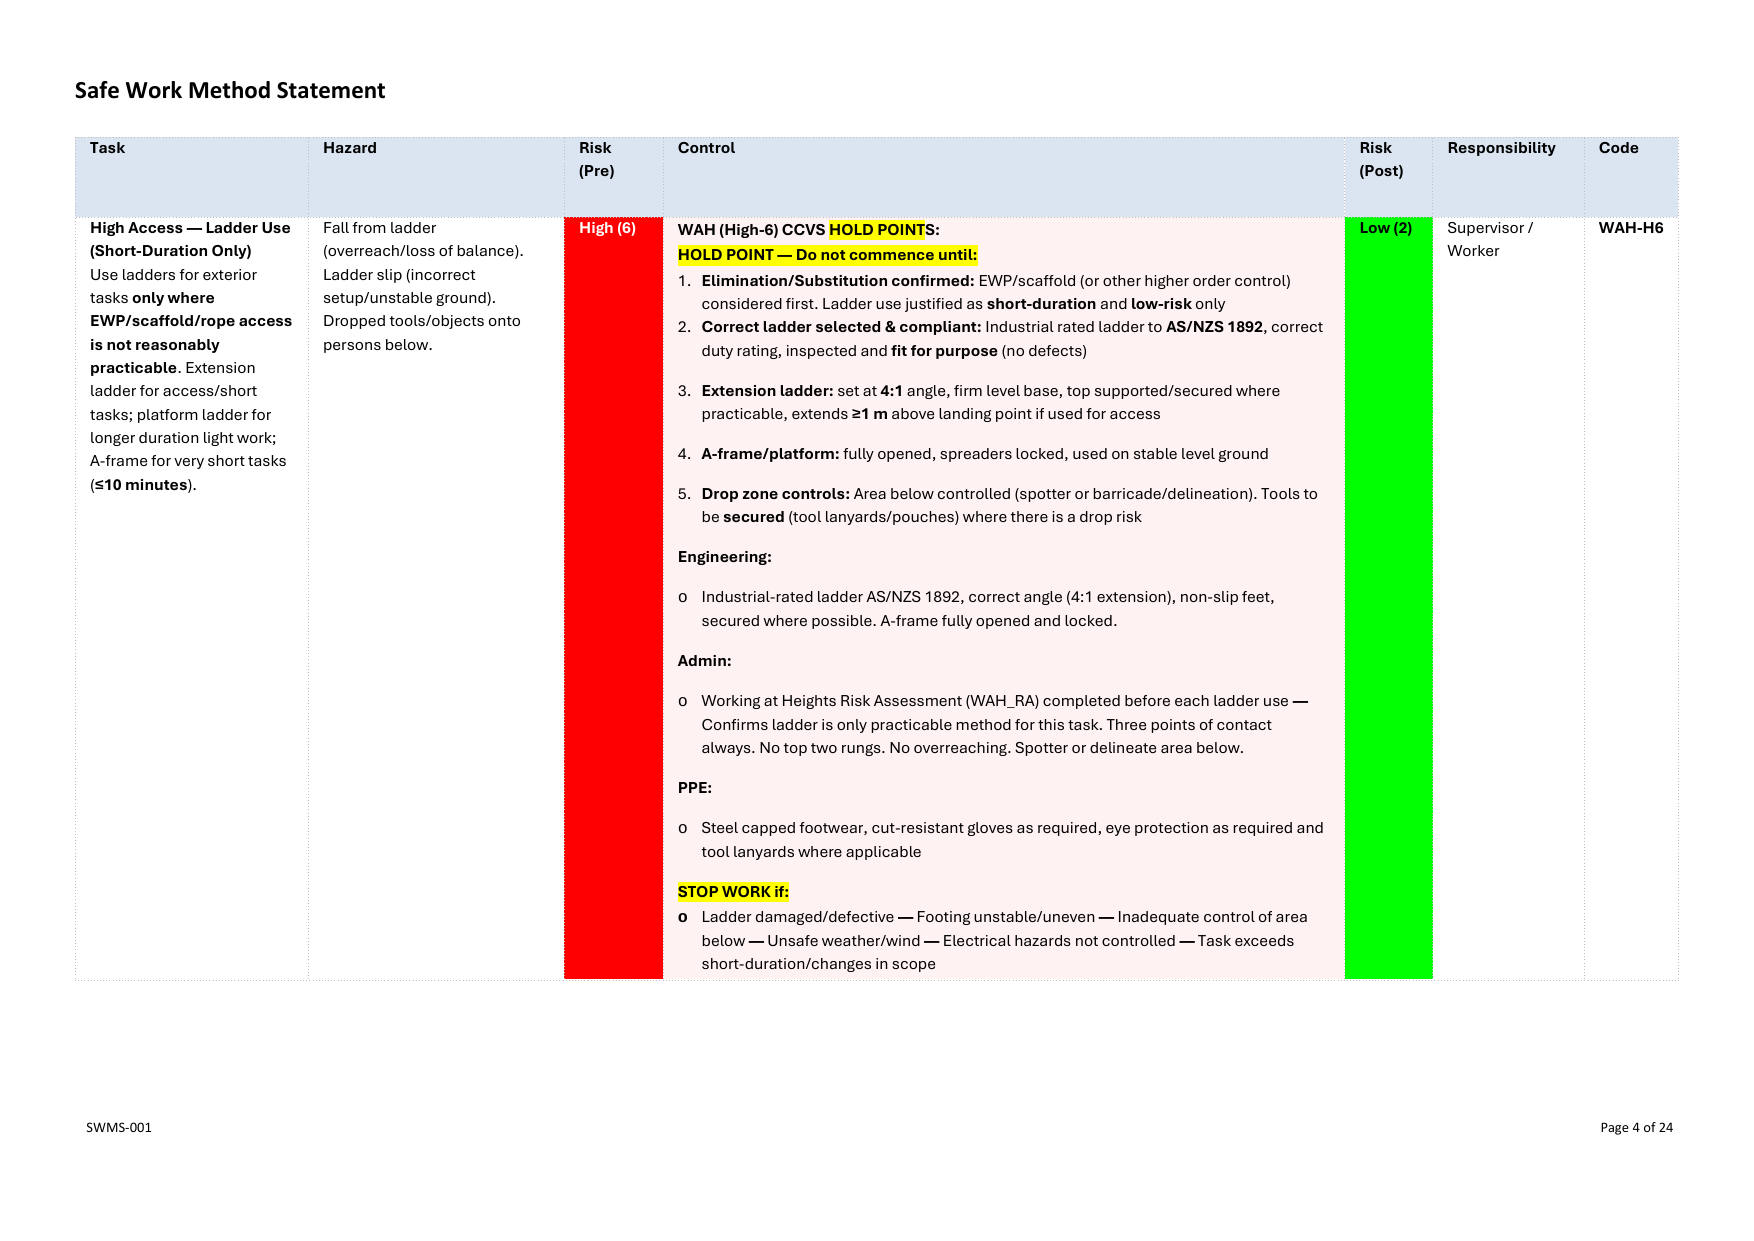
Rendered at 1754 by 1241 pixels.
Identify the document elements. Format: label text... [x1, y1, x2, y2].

table_header Code [1584, 137, 1678, 217]
table_header Risk (Post) [1345, 137, 1433, 217]
table_cell Low (2) [1345, 217, 1433, 979]
table_header Task [75, 137, 308, 217]
table_header Risk (Pre) [564, 137, 663, 217]
table_cell Supervisor / Worker [1433, 217, 1584, 979]
table_cell High (6) [564, 217, 663, 979]
table_header Control [663, 137, 1344, 217]
table_header Hazard [308, 137, 564, 217]
table_cell WAH-H6 [1584, 217, 1678, 979]
table_cell High Access — Ladder Use (Short-Duration Only) Use ladders for exterior tasks only where EWP/scaffold/rope access is not reasonably practicable. Extension ladder for access/short tasks; platform ladder for longer duration light work; A-frame for very short tasks (≤10 minutes). [75, 217, 308, 979]
table_cell Fall from ladder (overreach/loss of balance). Ladder slip (incorrect setup/unstable ground). Dropped tools/objects onto persons below. [308, 217, 564, 979]
table_cell WAH (High-6) CCVS HOLD POINTS: HOLD POINT — Do not commence until: Elimination/Substitution confirmed: EWP/scaffold (or other higher order control) considered first. Ladder use justified as short-duration and low-risk only Correct ladder selected & compliant: Industrial rated ladder to AS/NZS 1892, correct duty rating, inspected and fit for purpose (no defects) Extension ladder: set at 4:1 angle, firm level base, top supported/secured where practicable, extends ≥1 m above landing point if used for access A-frame/platform: fully opened, spreaders locked, used on stable level ground Drop zone controls: Area below controlled (spotter or barricade/delineation). Tools to be secured (tool lanyards/pouches) where there is a drop risk Engineering: Industrial-rated ladder AS/NZS 1892, correct angle (4:1 extension), non-slip feet, secured where possible. A-frame fully opened and locked. Admin: Working at Heights Risk Assessment (WAH_RA) completed before each ladder use — Confirms ladder is only practicable method for this task. Three points of contact always. No top two rungs. No overreaching. Spotter or delineate area below. PPE: Steel capped footwear, cut-resistant gloves as required, eye protection as required and tool lanyards where applicable STOP WORK if: Ladder damaged/defective — Footing unstable/uneven — Inadequate control of area below — Unsafe weather/wind — Electrical hazards not controlled — Task exceeds short-duration/changes in scope [663, 217, 1344, 979]
table_header Responsibility [1433, 137, 1584, 217]
